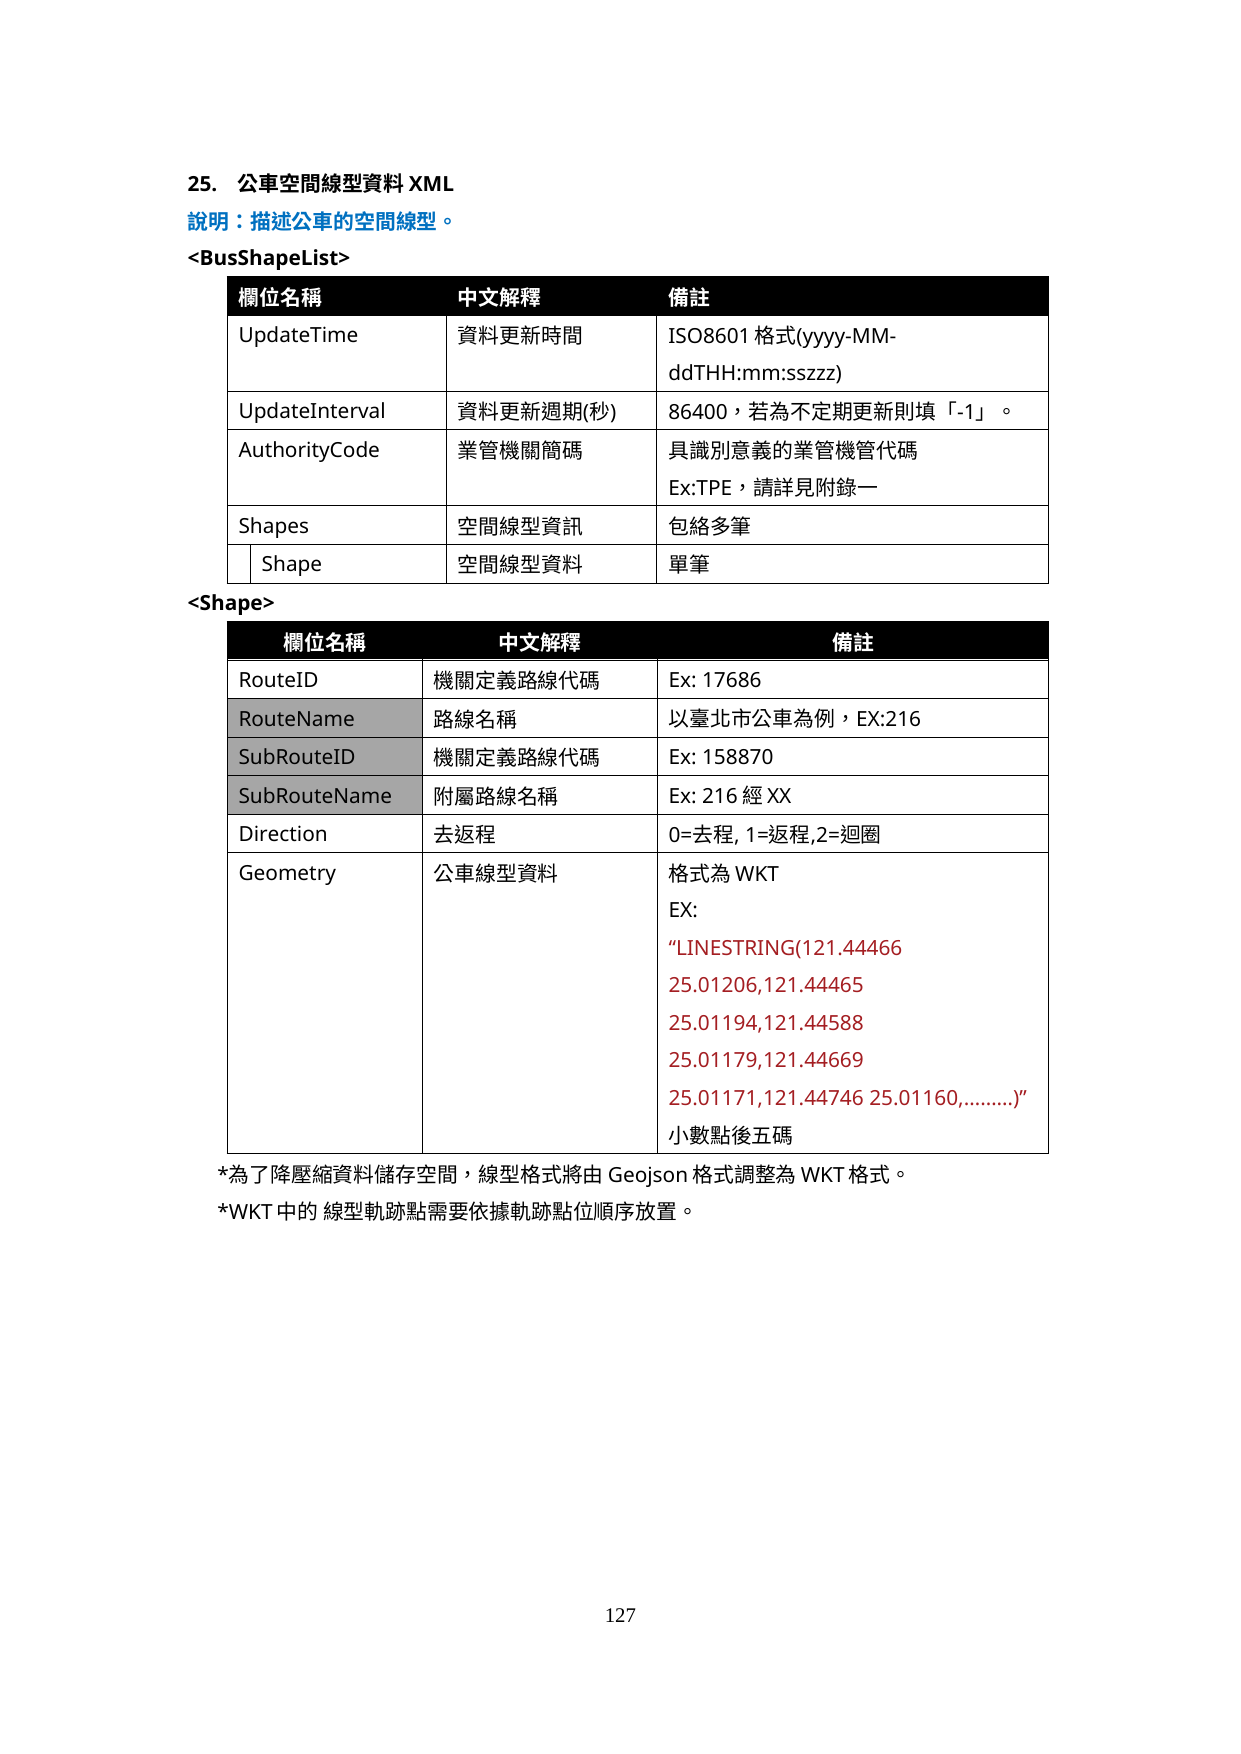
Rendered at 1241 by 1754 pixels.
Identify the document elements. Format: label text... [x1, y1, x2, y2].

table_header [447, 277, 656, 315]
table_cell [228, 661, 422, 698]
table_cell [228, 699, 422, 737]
text *WKT中的 線型軌跡點需要依據軌跡點位順序放置。 [187, 1192, 1053, 1229]
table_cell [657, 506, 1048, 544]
text *為了降壓縮資料儲存空間，線型格式將由Geojson格式調整為WKT格式。 [187, 1154, 1053, 1192]
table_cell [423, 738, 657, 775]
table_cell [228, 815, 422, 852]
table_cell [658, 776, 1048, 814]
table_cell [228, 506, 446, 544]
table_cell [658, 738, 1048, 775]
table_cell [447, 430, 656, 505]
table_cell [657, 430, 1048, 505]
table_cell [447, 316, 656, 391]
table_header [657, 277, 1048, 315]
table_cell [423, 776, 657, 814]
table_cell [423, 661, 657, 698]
text <Shape> [187, 583, 1053, 621]
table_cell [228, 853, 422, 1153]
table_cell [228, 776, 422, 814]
text 說明：描述公車的空間線型。 [187, 201, 1053, 239]
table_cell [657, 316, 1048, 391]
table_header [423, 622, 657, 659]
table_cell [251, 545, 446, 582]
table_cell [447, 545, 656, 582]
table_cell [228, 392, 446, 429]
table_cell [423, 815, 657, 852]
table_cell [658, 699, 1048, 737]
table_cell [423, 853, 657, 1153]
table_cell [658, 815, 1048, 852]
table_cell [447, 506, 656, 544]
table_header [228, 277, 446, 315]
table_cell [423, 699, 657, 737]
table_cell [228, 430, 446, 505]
text <BusShapeList> [187, 239, 1053, 276]
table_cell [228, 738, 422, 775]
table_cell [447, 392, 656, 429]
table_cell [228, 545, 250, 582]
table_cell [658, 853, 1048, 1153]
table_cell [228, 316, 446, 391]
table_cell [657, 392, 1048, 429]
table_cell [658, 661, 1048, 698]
list 公車空間線型資料XML [187, 164, 1053, 201]
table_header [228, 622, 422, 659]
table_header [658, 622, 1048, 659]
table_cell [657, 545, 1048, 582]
